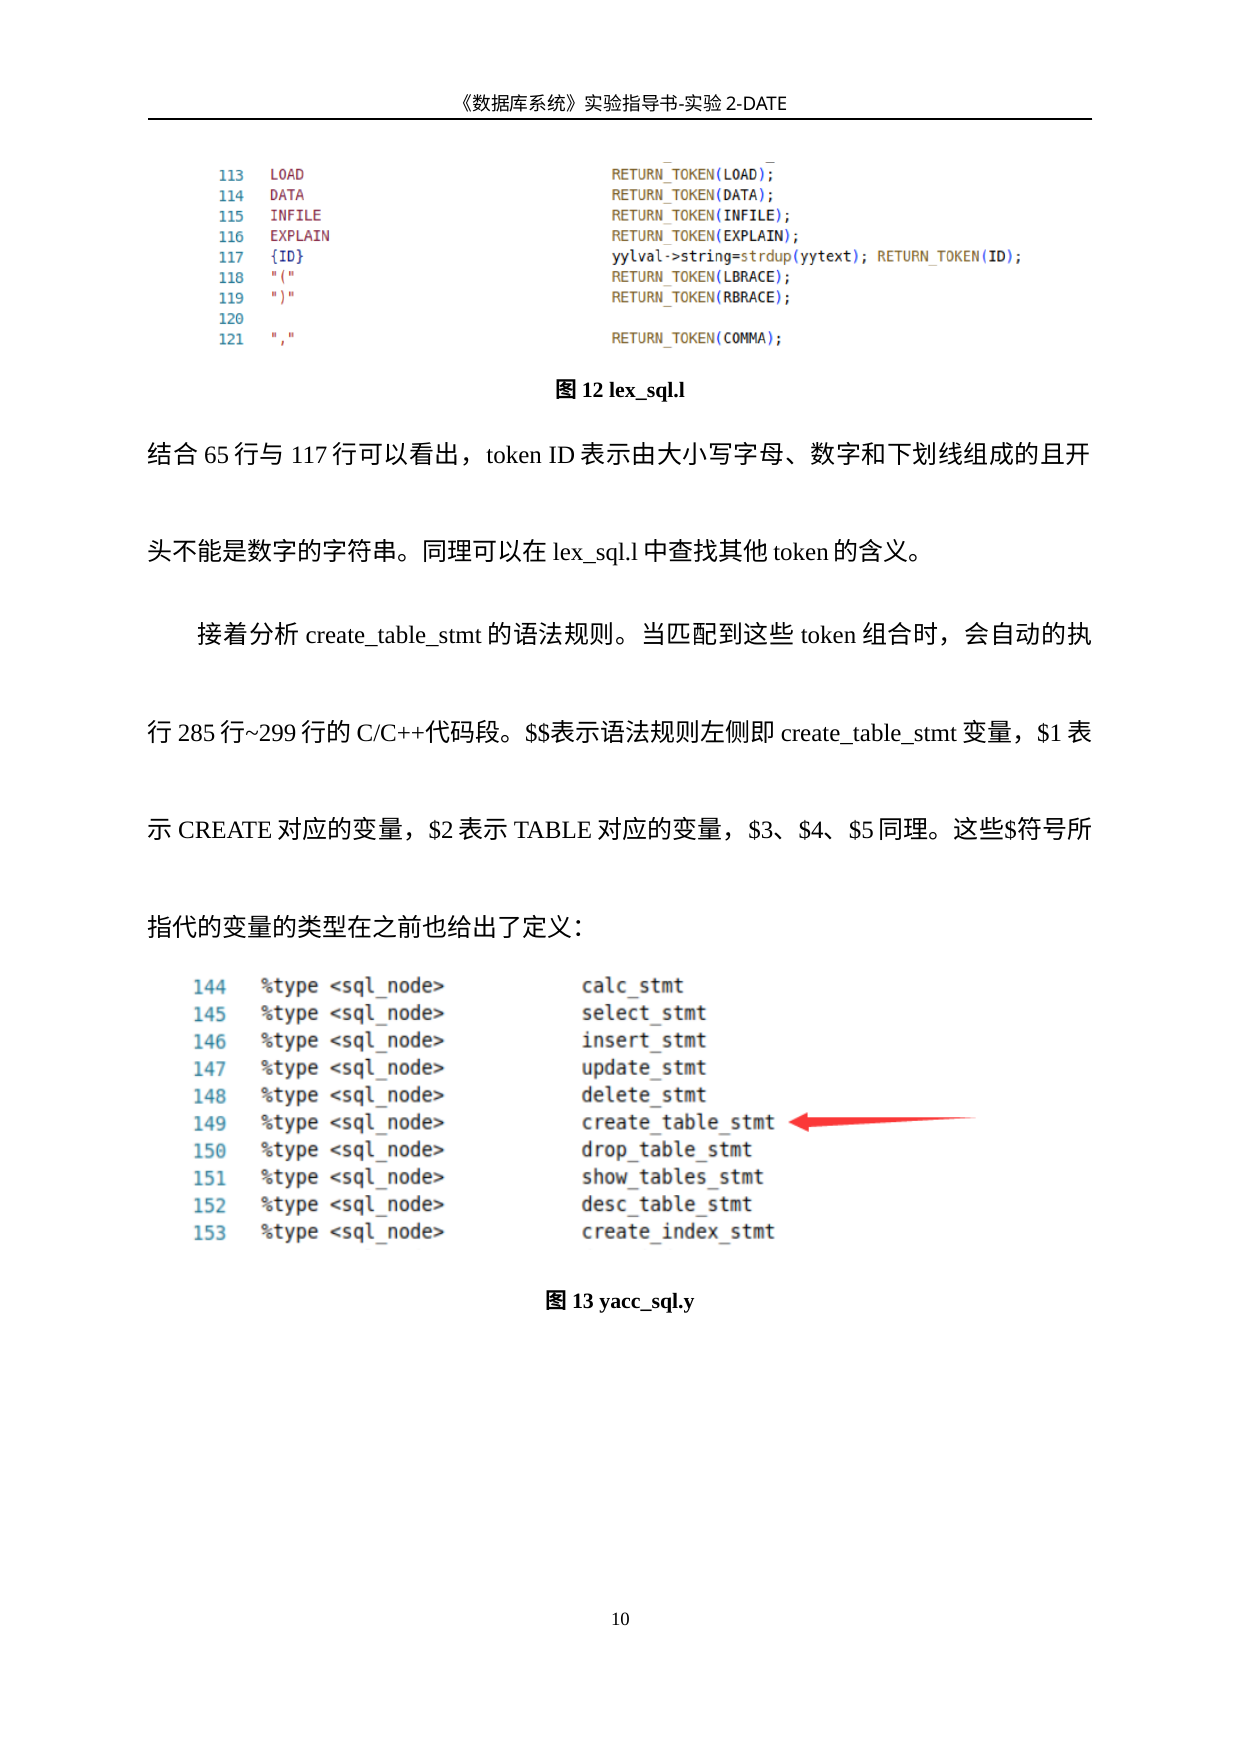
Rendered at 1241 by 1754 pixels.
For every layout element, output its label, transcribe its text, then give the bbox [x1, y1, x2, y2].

text 图13 yacc_sql.y [148, 1283, 1092, 1315]
text 结合65行与117行可以看出，token ID表示由大小写字母、数字和下划线组成的且开头不能是数字的字符串。同理可以在lex_sql.l中查找其他token的含义。 [148, 420, 1092, 582]
text 接着分析create_table_stmt的语法规则。当匹配到这些token组合时，会自动的执行285行~299行的C/C++代码段。$$表示语法规则左侧即create_table_stmt变量，$1表示CREATE对应的变量，$2表示TABLE对应的变量，$3、$4、$5同理。这些$符号所指代的变量的类型在之前也给出了定义： [148, 600, 1092, 958]
picture [172, 976, 1068, 1250]
text 图12 lex_sql.l [148, 371, 1092, 404]
picture [207, 162, 1034, 350]
